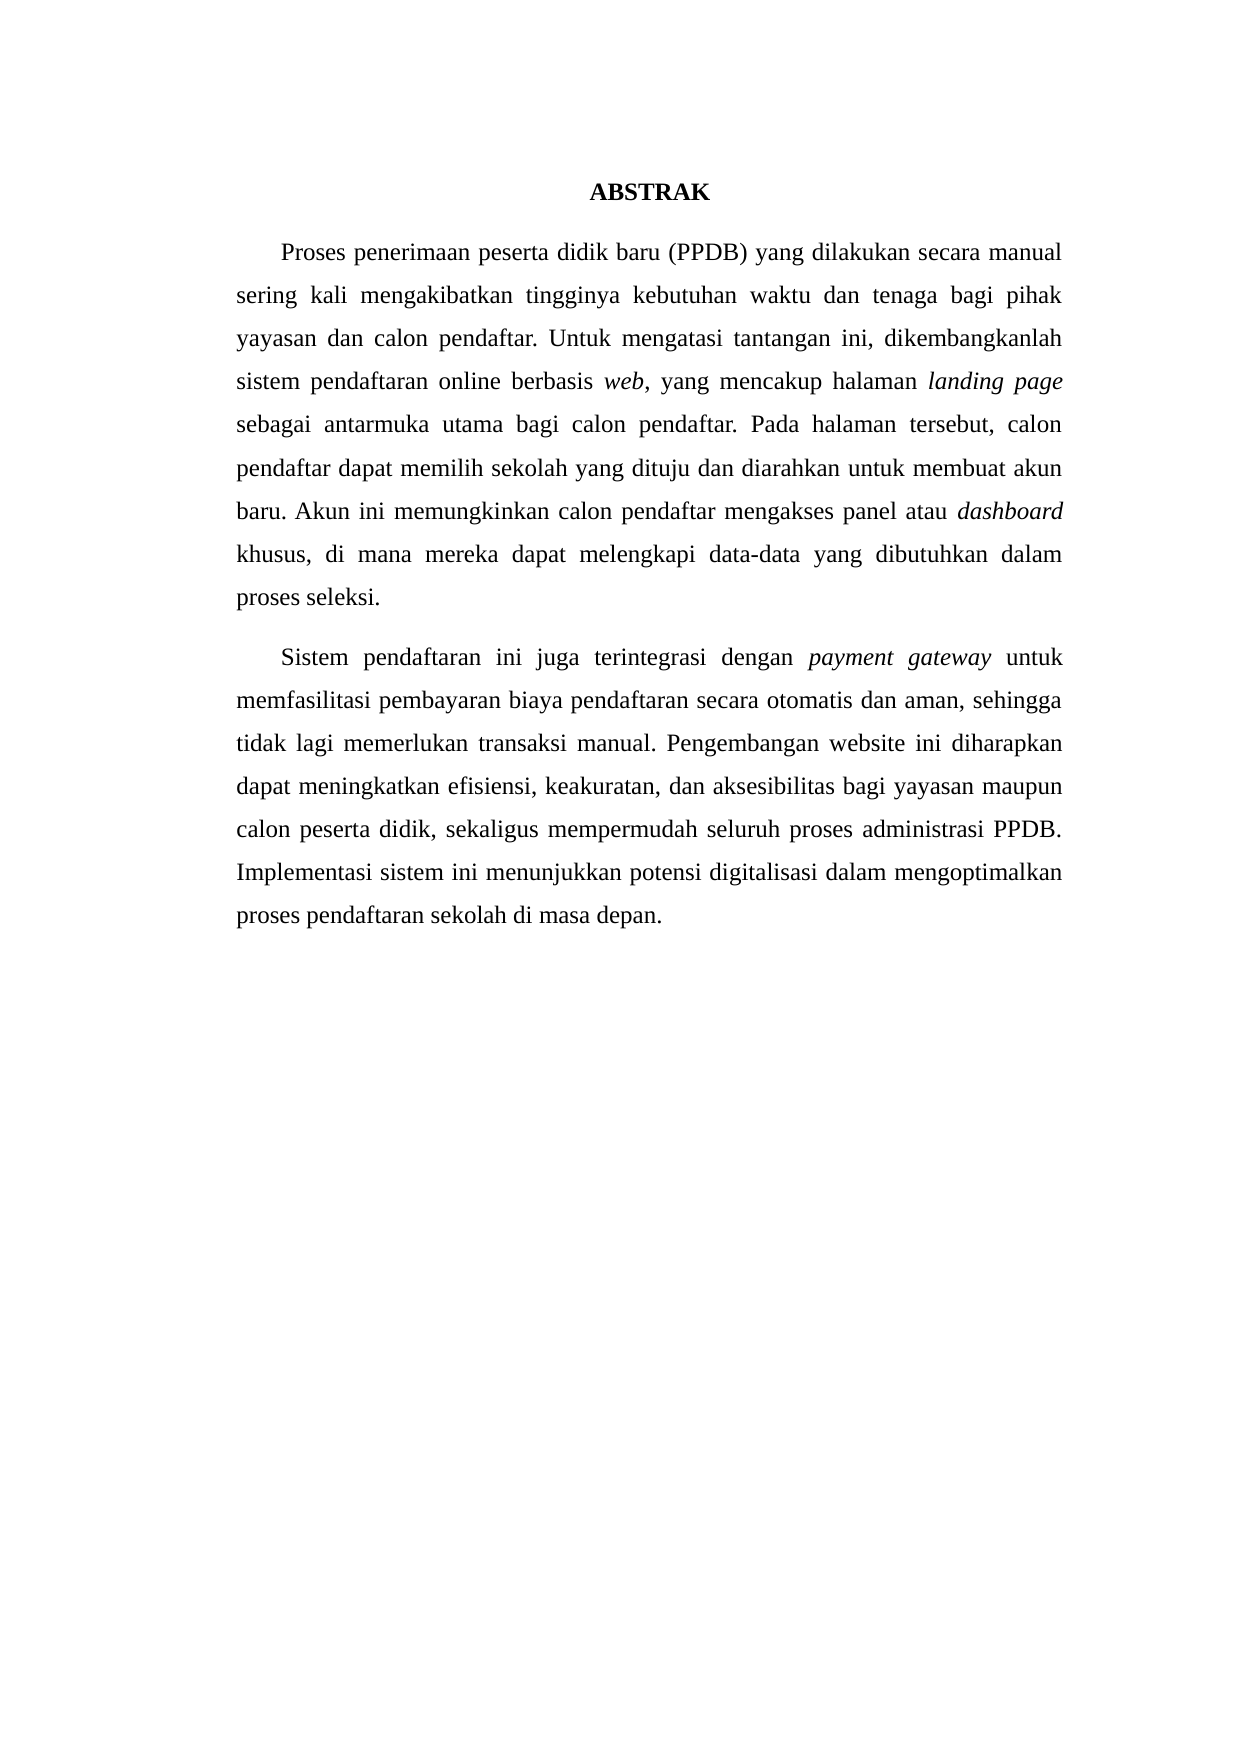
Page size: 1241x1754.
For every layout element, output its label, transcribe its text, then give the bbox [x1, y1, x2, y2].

text Sistem pendaftaran ini juga terintegrasi dengan payment gateway untuk memfasilitasi pembayaran biaya pendaftaran secara otomatis dan aman, sehingga tidak lagi memerlukan transaksi manual. Pengembangan website ini diharapkan dapat meningkatkan efisiensi, keakuratan, dan aksesibilitas bagi yayasan maupun calon peserta didik, sekaligus mempermudah seluruh proses administrasi PPDB. Implementasi sistem ini menunjukkan potensi digitalisasi dalam mengoptimalkan proses pendaftaran sekolah di masa depan. [236, 642, 1063, 929]
text Proses penerimaan peserta didik baru (PPDB) yang dilakukan secara manual sering kali mengakibatkan tingginya kebutuhan waktu dan tenaga bagi pihak yayasan dan calon pendaftar. Untuk mengatasi tantangan ini, dikembangkanlah sistem pendaftaran online berbasis web, yang mencakup halaman landing page sebagai antarmuka utama bagi calon pendaftar. Pada halaman tersebut, calon pendaftar dapat memilih sekolah yang dituju dan diarahkan untuk membuat akun baru. Akun ini memungkinkan calon pendaftar mengakses panel atau dashboard khusus, di mana mereka dapat melengkapi data-data yang dibutuhkan dalam proses seleksi. [236, 237, 1063, 611]
subtitle ABSTRAK [236, 177, 1063, 206]
